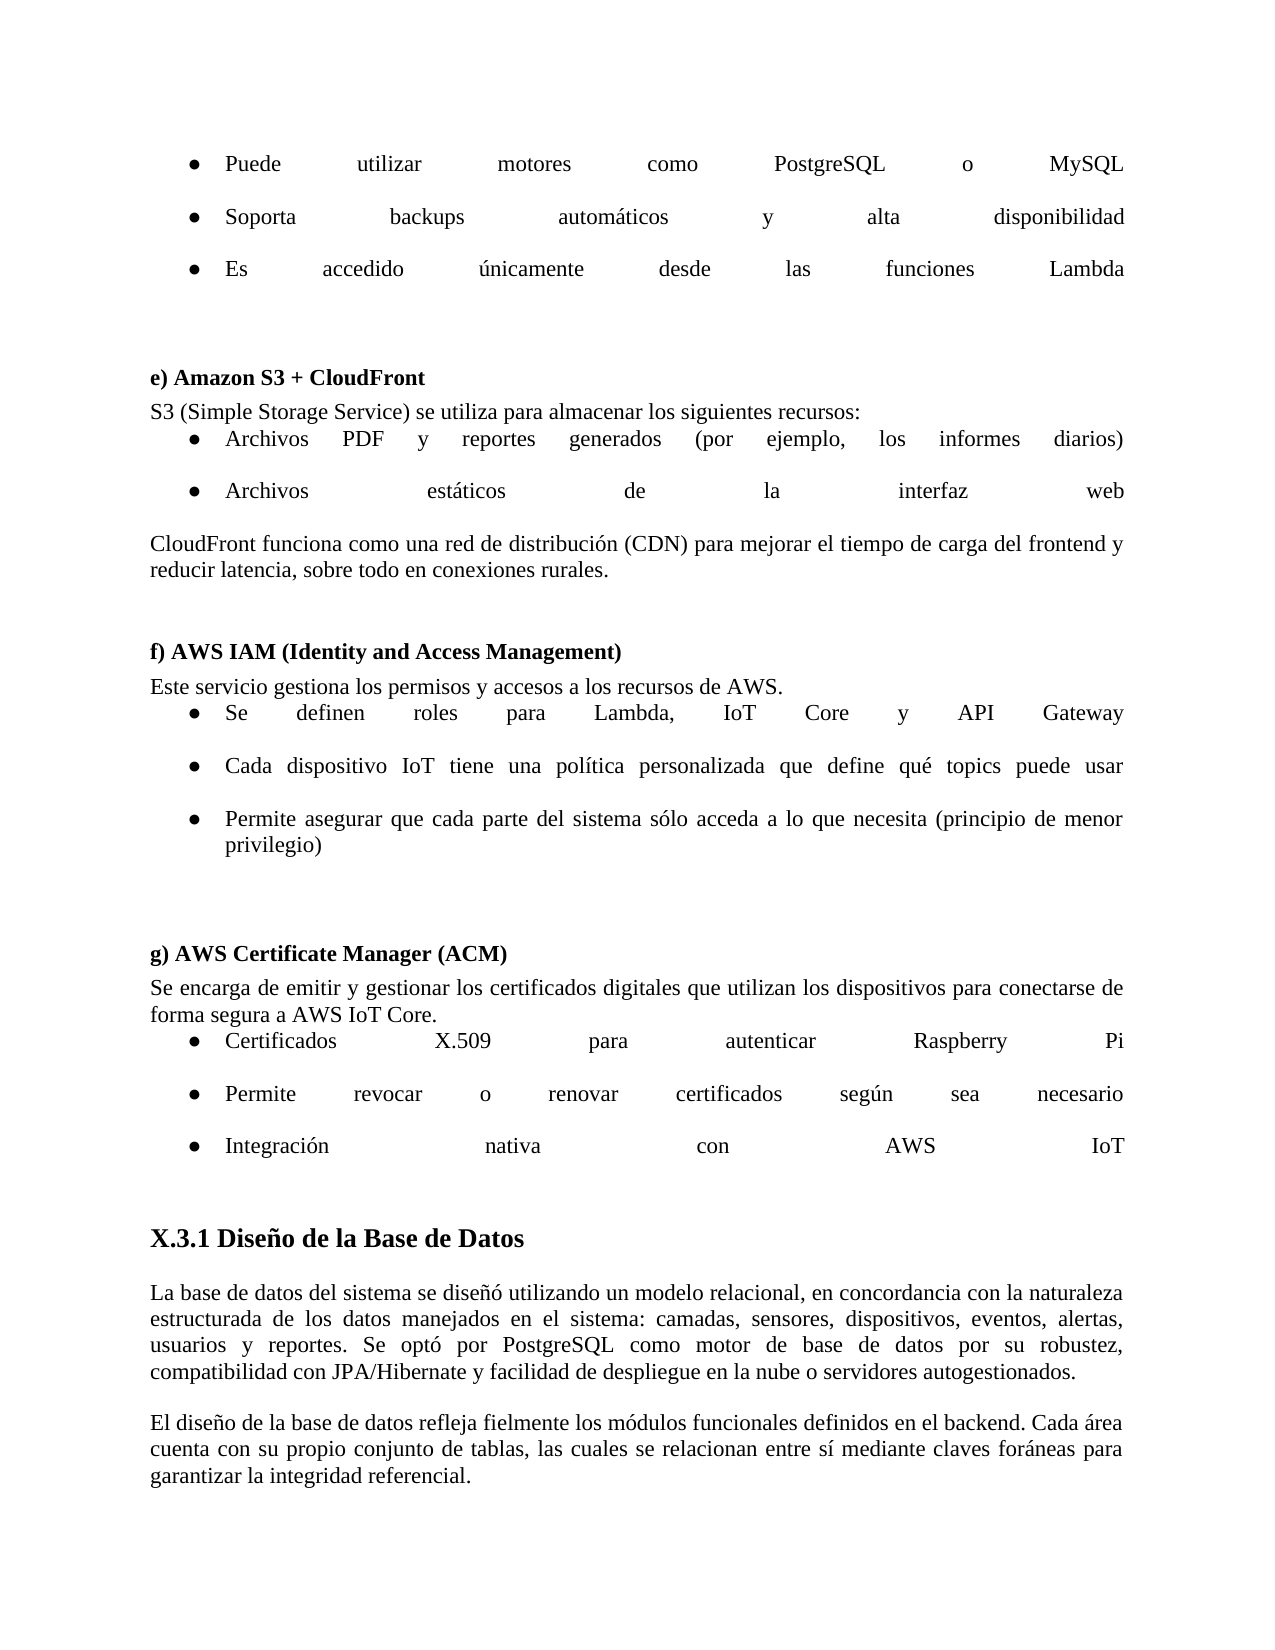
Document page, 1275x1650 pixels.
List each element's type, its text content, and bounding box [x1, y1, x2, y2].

subtitle e) Amazon S3 + CloudFront [150, 364, 1125, 390]
list Puede utilizar motores como PostgreSQL o MySQL [187, 150, 1125, 203]
list Certificados X.509 para autenticar Raspberry Pi [187, 1027, 1125, 1080]
subtitle X.3.1 Diseño de la Base de Datos [150, 1223, 1125, 1254]
list Integración nativa con AWS IoT [187, 1132, 1125, 1185]
text S3 (Simple Storage Service) se utiliza para almacenar los siguientes recursos: [150, 398, 1125, 425]
text Este servicio gestiona los permisos y accesos a los recursos de AWS. [150, 673, 1125, 699]
list Archivos estáticos de la interfaz web [187, 477, 1125, 530]
list Cada dispositivo IoT tiene una política personalizada que define qué topics puede usar [187, 752, 1125, 805]
subtitle g) AWS Certificate Manager (ACM) [150, 939, 1125, 966]
text CloudFront funciona como una red de distribución (CDN) para mejorar el tiempo de carga del frontend y reducir latencia, sobre todo en conexiones rurales. [150, 530, 1125, 583]
list Soporta backups automáticos y alta disponibilidad [187, 203, 1125, 255]
text El diseño de la base de datos refleja fielmente los módulos funcionales definidos en el backend. Cada área cuenta con su propio conjunto de tablas, las cuales se relacionan entre sí mediante claves foráneas para garantizar la integridad referencial. [150, 1409, 1125, 1488]
list Es accedido únicamente desde las funciones Lambda [187, 255, 1125, 308]
list Se definen roles para Lambda, IoT Core y API Gateway [187, 699, 1125, 752]
text La base de datos del sistema se diseñó utilizando un modelo relacional, en concordancia con la naturaleza estructurada de los datos manejados en el sistema: camadas, sensores, dispositivos, eventos, alertas, usuarios y reportes. Se optó por PostgreSQL como motor de base de datos por su robustez, compatibilidad con JPA/Hibernate y facilidad de despliegue en la nube o servidores autogestionados. [150, 1279, 1125, 1384]
subtitle f) AWS IAM (Identity and Access Management) [150, 638, 1125, 665]
list Permite revocar o renovar certificados según sea necesario [187, 1080, 1125, 1132]
list Archivos PDF y reportes generados (por ejemplo, los informes diarios) [187, 425, 1125, 477]
text Se encarga de emitir y gestionar los certificados digitales que utilizan los dispositivos para conectarse de forma segura a AWS IoT Core. [150, 974, 1125, 1027]
list Permite asegurar que cada parte del sistema sólo acceda a lo que necesita (principio de menor privilegio) [187, 805, 1125, 884]
